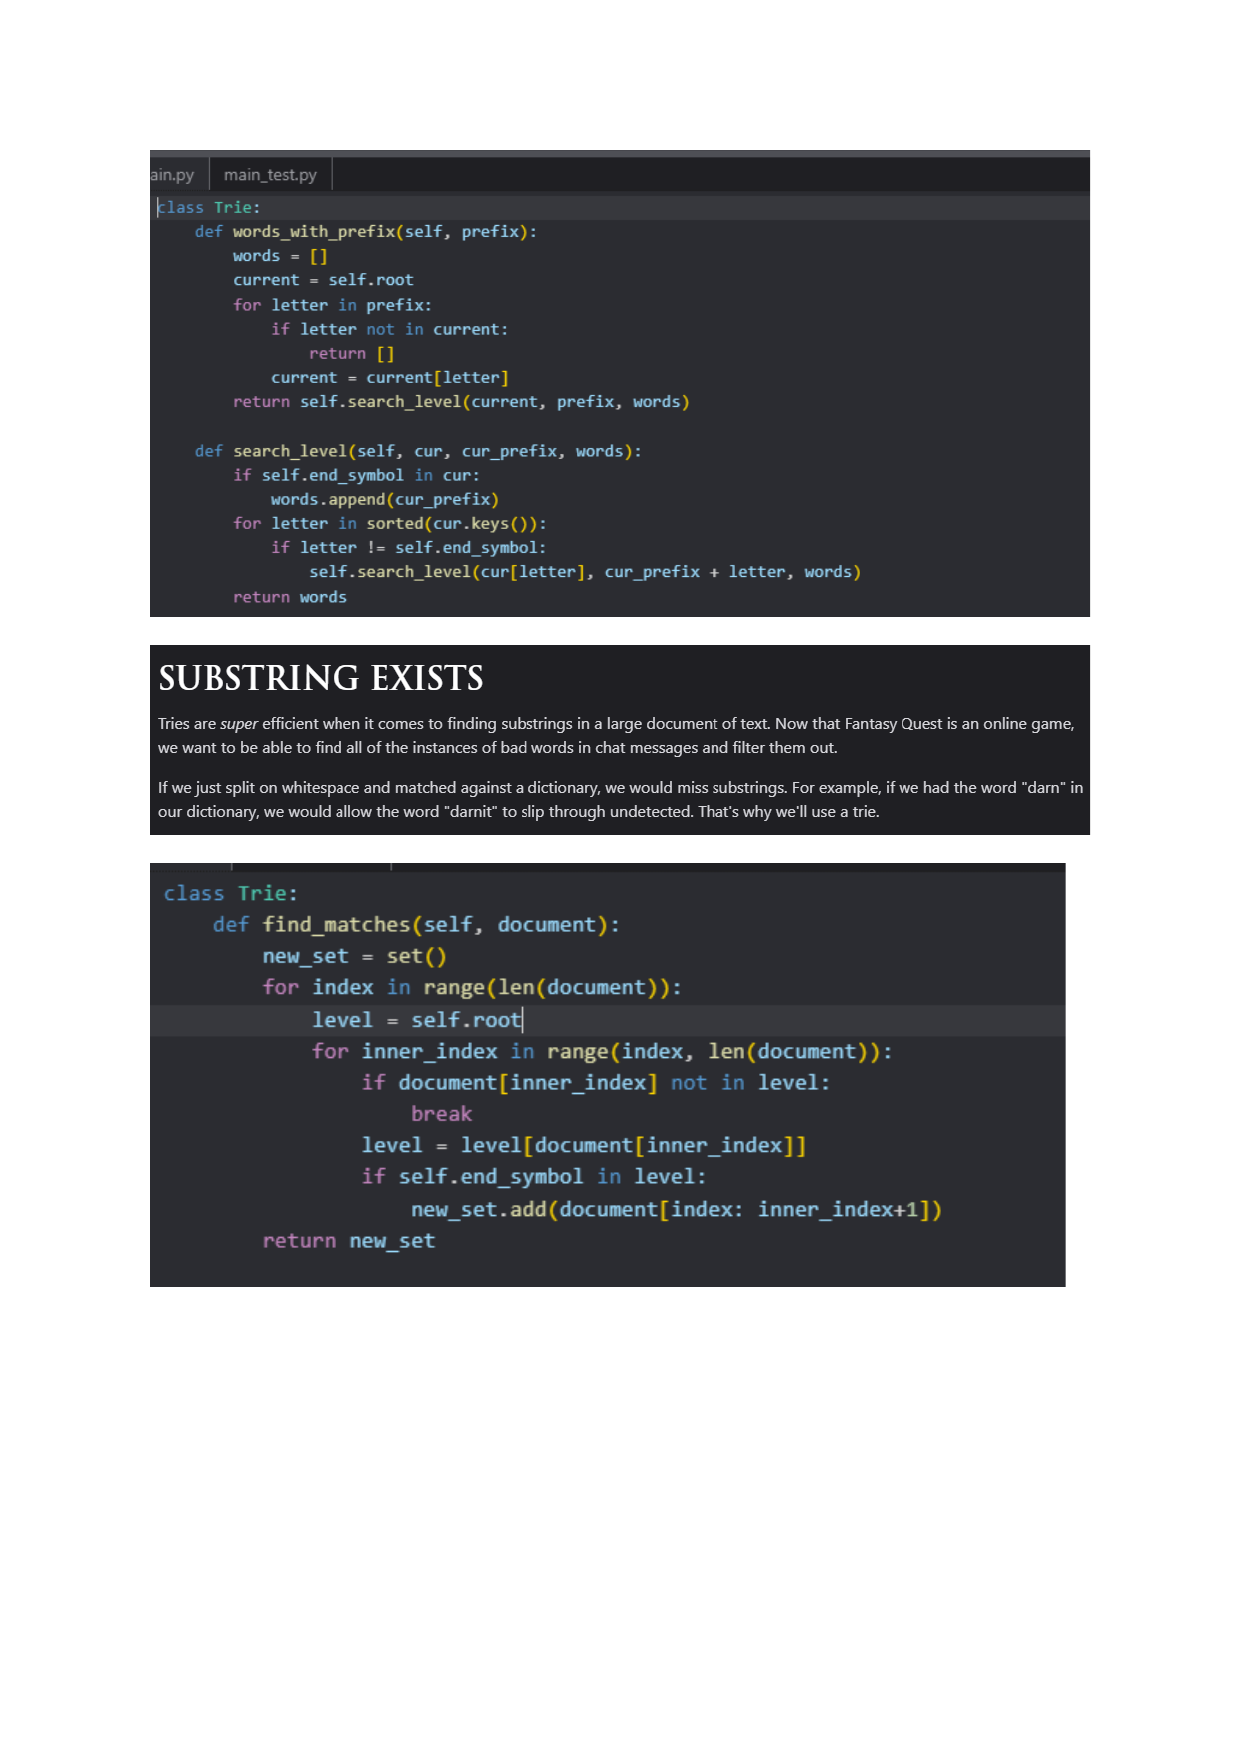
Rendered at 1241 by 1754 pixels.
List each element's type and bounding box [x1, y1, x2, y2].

picture [150, 863, 1066, 1287]
picture [150, 150, 1091, 617]
picture [150, 645, 1091, 835]
